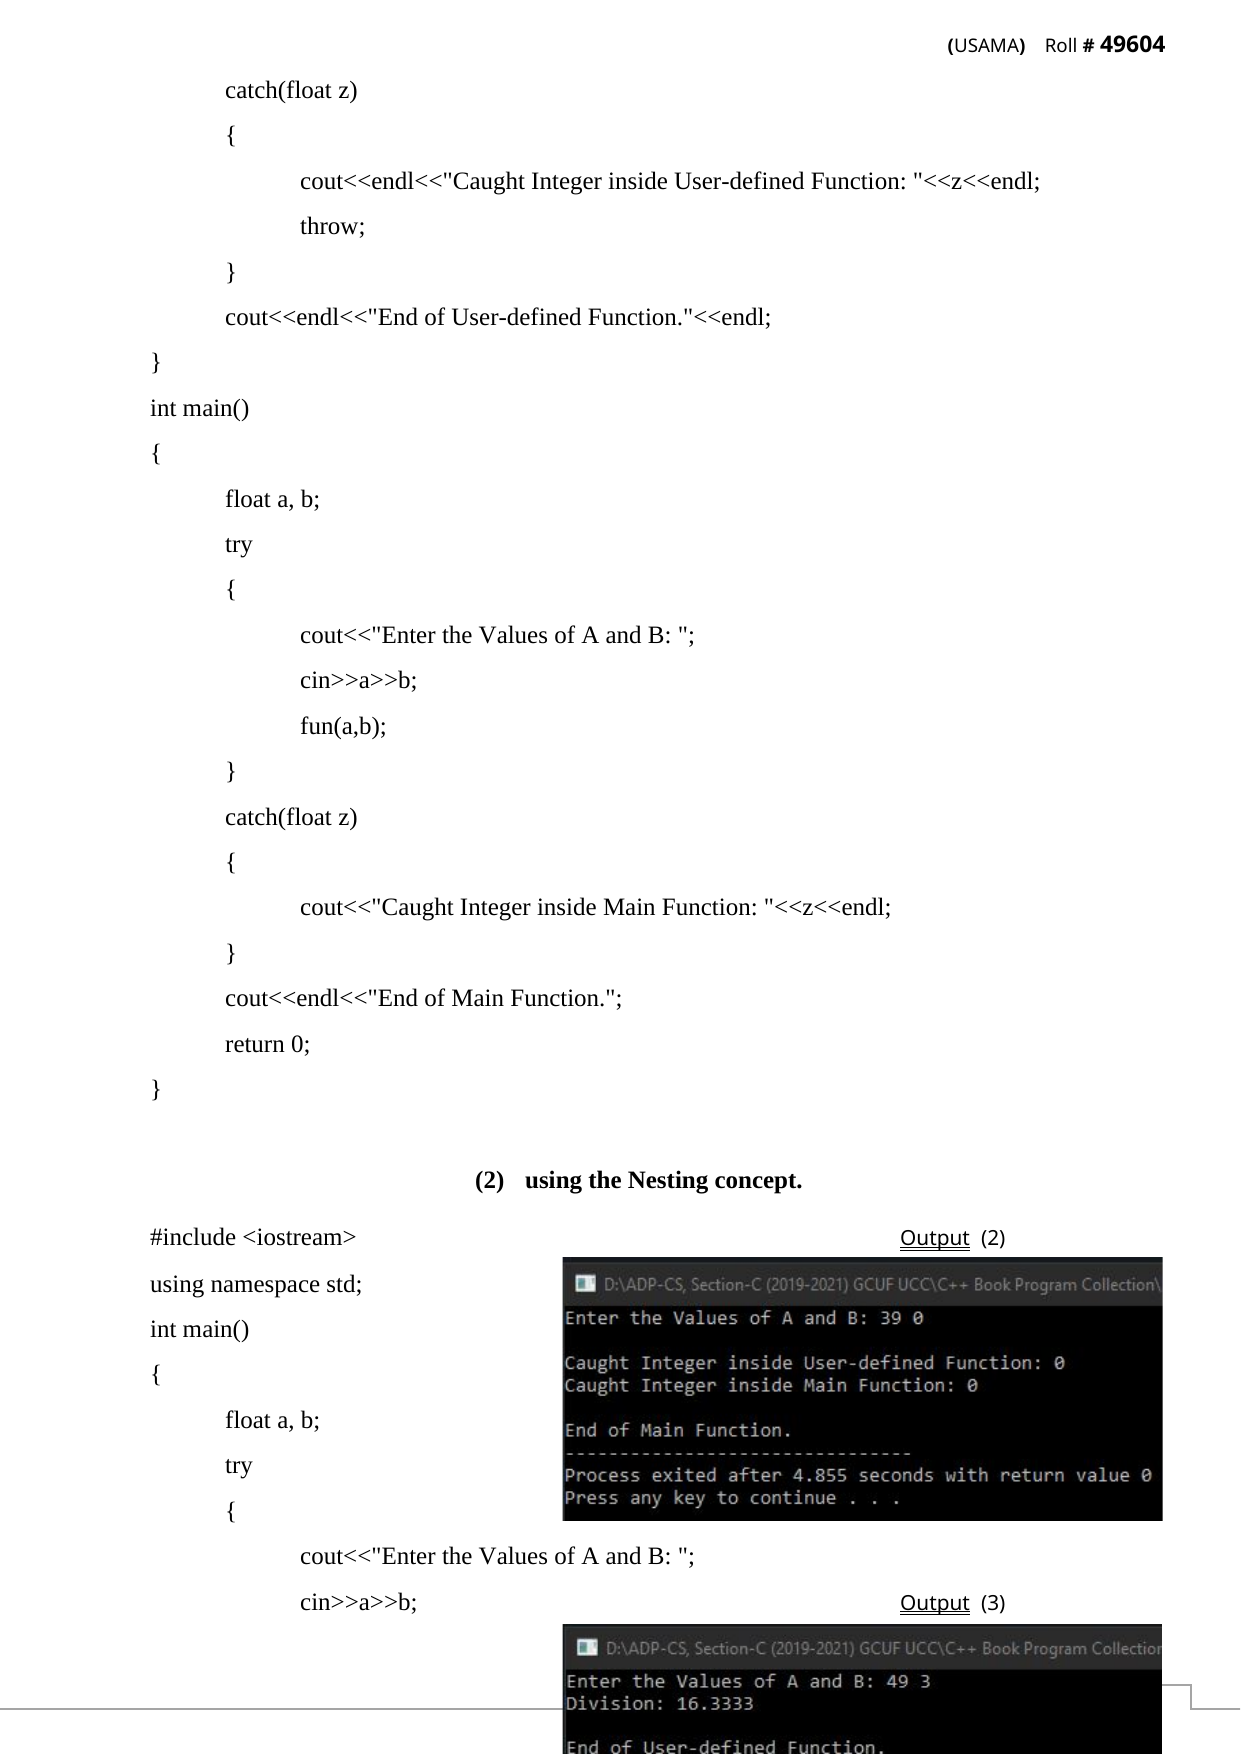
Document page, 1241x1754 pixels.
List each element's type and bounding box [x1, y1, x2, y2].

picture [562, 1257, 1163, 1521]
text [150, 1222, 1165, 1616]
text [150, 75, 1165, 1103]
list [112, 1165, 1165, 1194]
picture [562, 1624, 1162, 1754]
